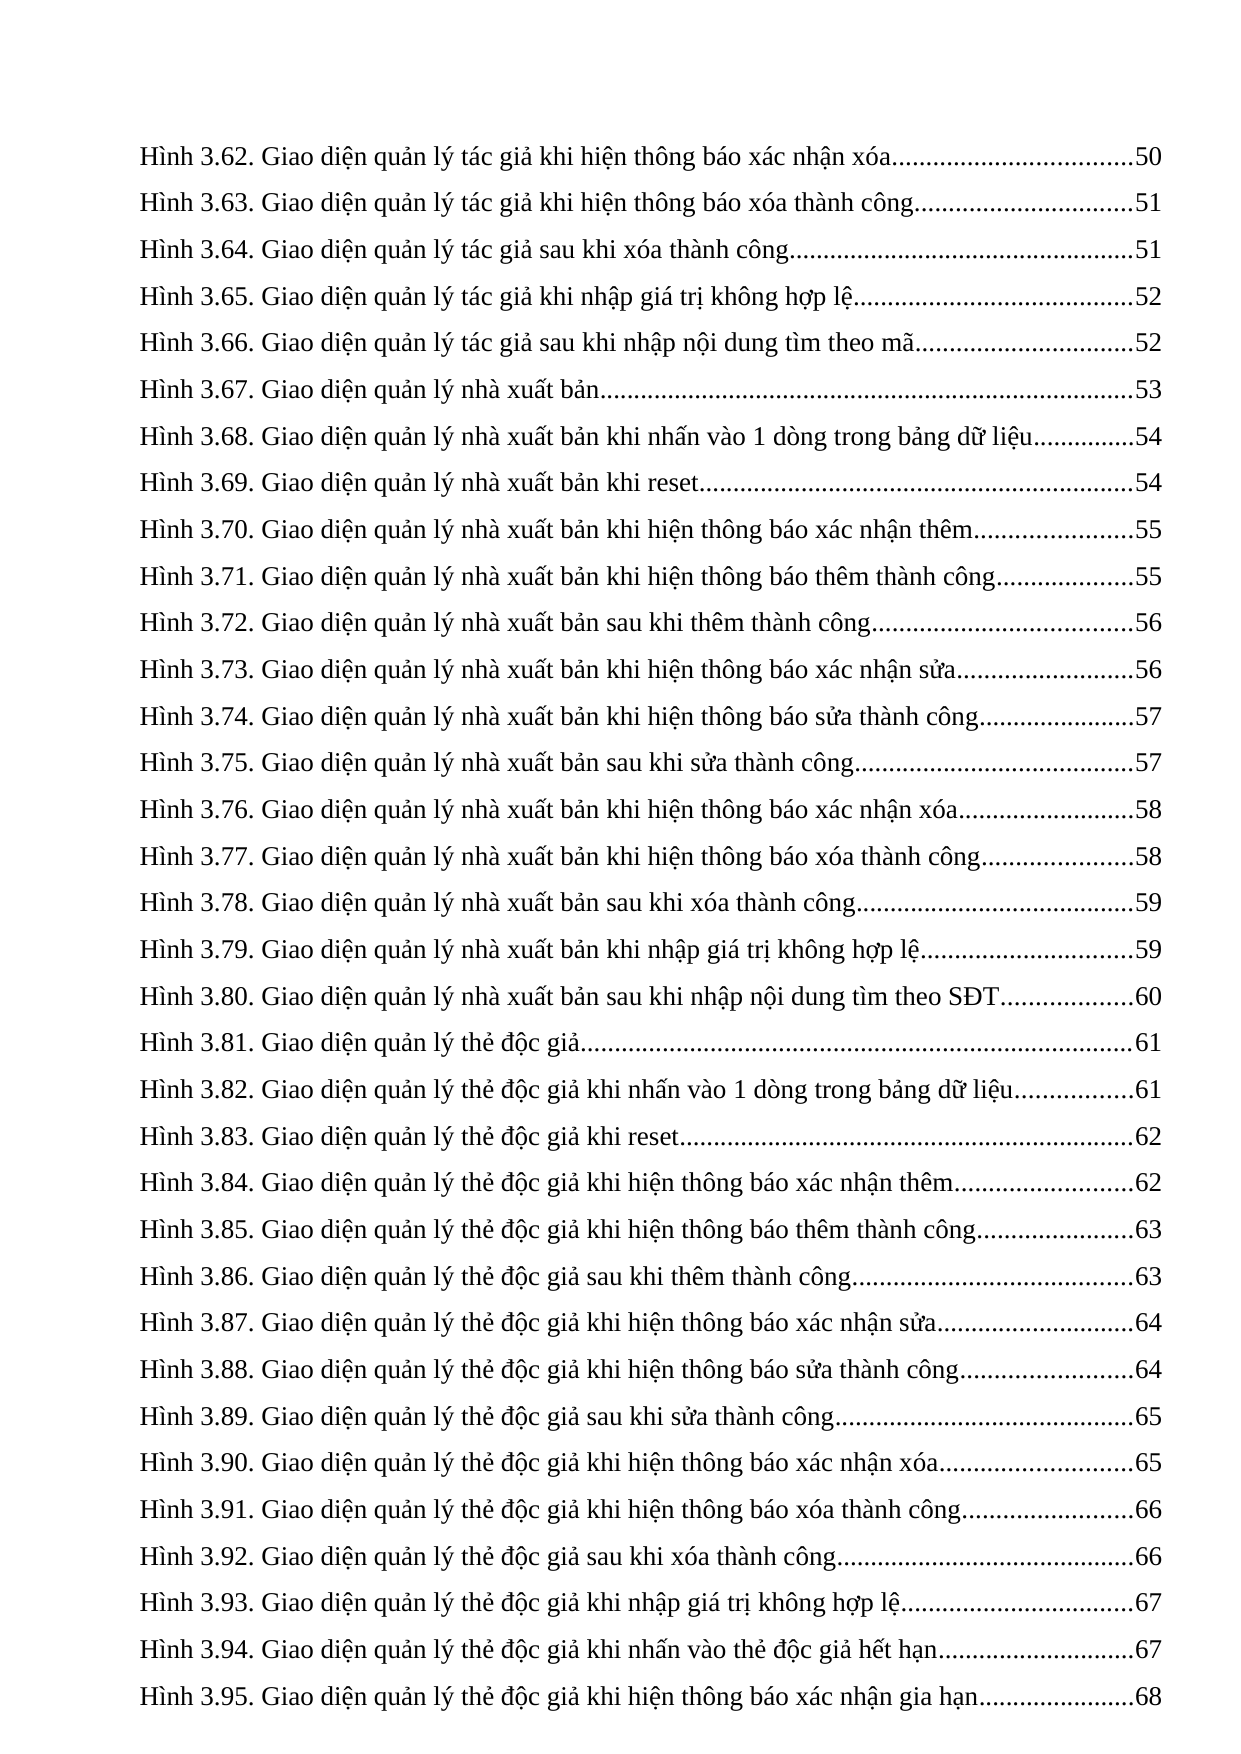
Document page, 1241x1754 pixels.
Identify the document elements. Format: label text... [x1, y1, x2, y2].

text Hình 3.83. Giao diện quản lý thẻ độc giả khi reset 62 [139, 1119, 1163, 1151]
text Hình 3.84. Giao diện quản lý thẻ độc giả khi hiện thông báo xác nhận thêm 62 [139, 1166, 1163, 1197]
text Hình 3.76. Giao diện quản lý nhà xuất bản khi hiện thông báo xác nhận xóa 58 [139, 793, 1163, 824]
text Hình 3.85. Giao diện quản lý thẻ độc giả khi hiện thông báo thêm thành công 63 [139, 1213, 1163, 1244]
text Hình 3.89. Giao diện quản lý thẻ độc giả sau khi sửa thành công 65 [139, 1399, 1163, 1431]
text Hình 3.66. Giao diện quản lý tác giả sau khi nhập nội dung tìm theo mã 52 [139, 326, 1163, 357]
text Hình 3.93. Giao diện quản lý thẻ độc giả khi nhập giá trị không hợp lệ 67 [139, 1586, 1163, 1617]
text Hình 3.64. Giao diện quản lý tác giả sau khi xóa thành công 51 [139, 233, 1163, 264]
text Hình 3.72. Giao diện quản lý nhà xuất bản sau khi thêm thành công 56 [139, 606, 1163, 637]
text Hình 3.79. Giao diện quản lý nhà xuất bản khi nhập giá trị không hợp lệ 59 [139, 933, 1163, 964]
text Hình 3.86. Giao diện quản lý thẻ độc giả sau khi thêm thành công 63 [139, 1259, 1163, 1291]
text Hình 3.95. Giao diện quản lý thẻ độc giả khi hiện thông báo xác nhận gia hạn 68 [139, 1679, 1163, 1711]
text Hình 3.90. Giao diện quản lý thẻ độc giả khi hiện thông báo xác nhận xóa 65 [139, 1446, 1163, 1477]
text Hình 3.62. Giao diện quản lý tác giả khi hiện thông báo xác nhận xóa 50 [139, 139, 1163, 171]
text Hình 3.78. Giao diện quản lý nhà xuất bản sau khi xóa thành công 59 [139, 886, 1163, 917]
text Hình 3.74. Giao diện quản lý nhà xuất bản khi hiện thông báo sửa thành công 57 [139, 699, 1163, 731]
text Hình 3.69. Giao diện quản lý nhà xuất bản khi reset 54 [139, 466, 1163, 497]
text Hình 3.82. Giao diện quản lý thẻ độc giả khi nhấn vào 1 dòng trong bảng dữ liệu 61 [139, 1073, 1163, 1104]
text Hình 3.70. Giao diện quản lý nhà xuất bản khi hiện thông báo xác nhận thêm 55 [139, 513, 1163, 544]
text Hình 3.91. Giao diện quản lý thẻ độc giả khi hiện thông báo xóa thành công 66 [139, 1493, 1163, 1524]
text Hình 3.67. Giao diện quản lý nhà xuất bản 53 [139, 373, 1163, 404]
text Hình 3.81. Giao diện quản lý thẻ độc giả 61 [139, 1026, 1163, 1057]
text Hình 3.87. Giao diện quản lý thẻ độc giả khi hiện thông báo xác nhận sửa 64 [139, 1306, 1163, 1337]
text Hình 3.65. Giao diện quản lý tác giả khi nhập giá trị không hợp lệ 52 [139, 279, 1163, 311]
text Hình 3.80. Giao diện quản lý nhà xuất bản sau khi nhập nội dung tìm theo SĐT 60 [139, 979, 1163, 1011]
text Hình 3.75. Giao diện quản lý nhà xuất bản sau khi sửa thành công 57 [139, 746, 1163, 777]
text Hình 3.63. Giao diện quản lý tác giả khi hiện thông báo xóa thành công 51 [139, 186, 1163, 217]
text Hình 3.73. Giao diện quản lý nhà xuất bản khi hiện thông báo xác nhận sửa 56 [139, 653, 1163, 684]
text Hình 3.88. Giao diện quản lý thẻ độc giả khi hiện thông báo sửa thành công 64 [139, 1353, 1163, 1384]
text Hình 3.71. Giao diện quản lý nhà xuất bản khi hiện thông báo thêm thành công 55 [139, 559, 1163, 591]
text Hình 3.94. Giao diện quản lý thẻ độc giả khi nhấn vào thẻ độc giả hết hạn 67 [139, 1633, 1163, 1664]
text Hình 3.68. Giao diện quản lý nhà xuất bản khi nhấn vào 1 dòng trong bảng dữ liệu 54 [139, 419, 1163, 451]
text Hình 3.77. Giao diện quản lý nhà xuất bản khi hiện thông báo xóa thành công 58 [139, 839, 1163, 871]
text Hình 3.92. Giao diện quản lý thẻ độc giả sau khi xóa thành công 66 [139, 1539, 1163, 1571]
